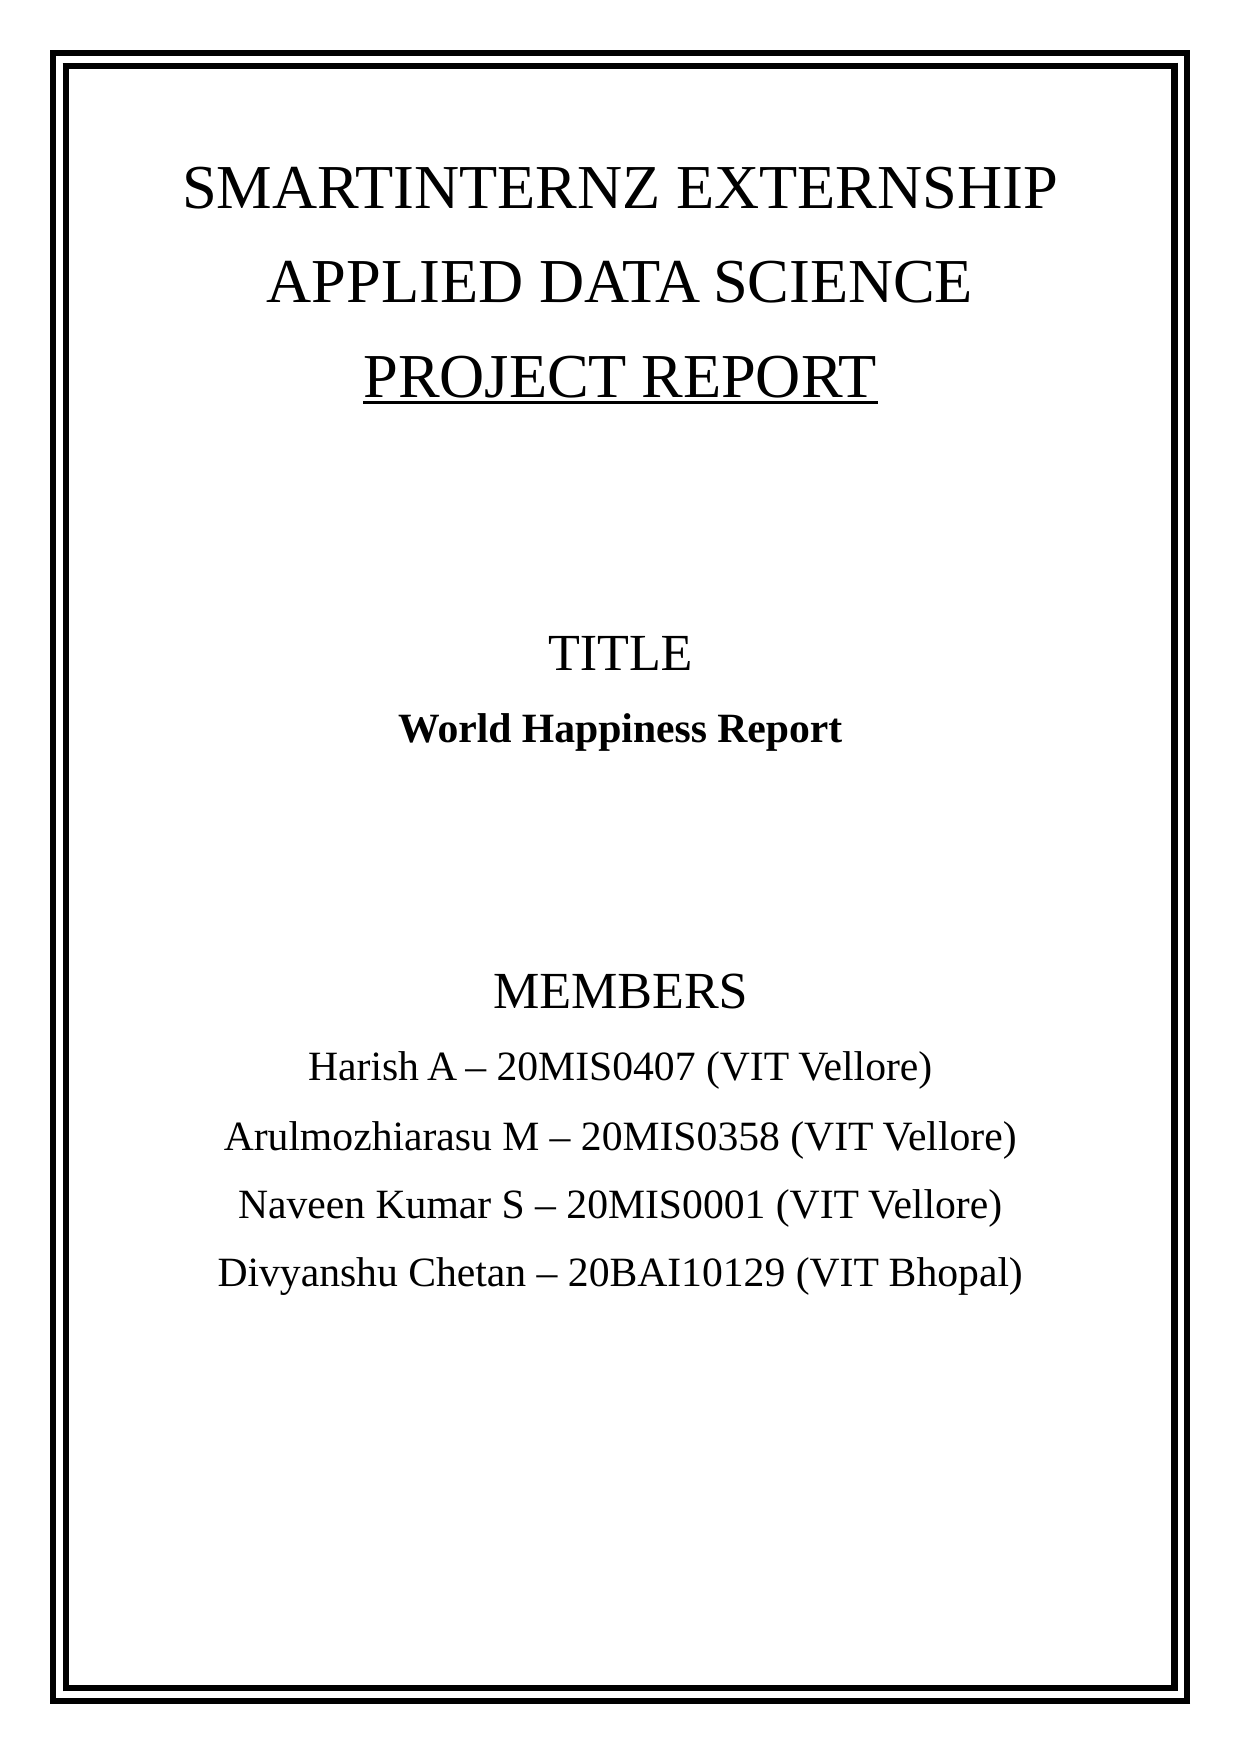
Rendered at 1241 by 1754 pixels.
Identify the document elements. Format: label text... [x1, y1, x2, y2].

text Arulmozhiarasu M – 20MIS0358 (VIT Vellore) [150, 1111, 1090, 1159]
text World Happiness Report [150, 703, 1090, 751]
text APPLIED DATA SCIENCE [150, 244, 1090, 316]
text SMARTINTERNZ EXTERNSHIP [150, 150, 1090, 222]
text TITLE [150, 622, 1090, 682]
text Harish A – 20MIS0407 (VIT Vellore) [150, 1042, 1090, 1089]
text Divyanshu Chetan – 20BAI10129 (VIT Bhopal) [150, 1248, 1090, 1296]
text MEMBERS [150, 960, 1090, 1020]
text PROJECT REPORT [150, 339, 1090, 411]
text Naveen Kumar S – 20MIS0001 (VIT Vellore) [150, 1179, 1090, 1227]
